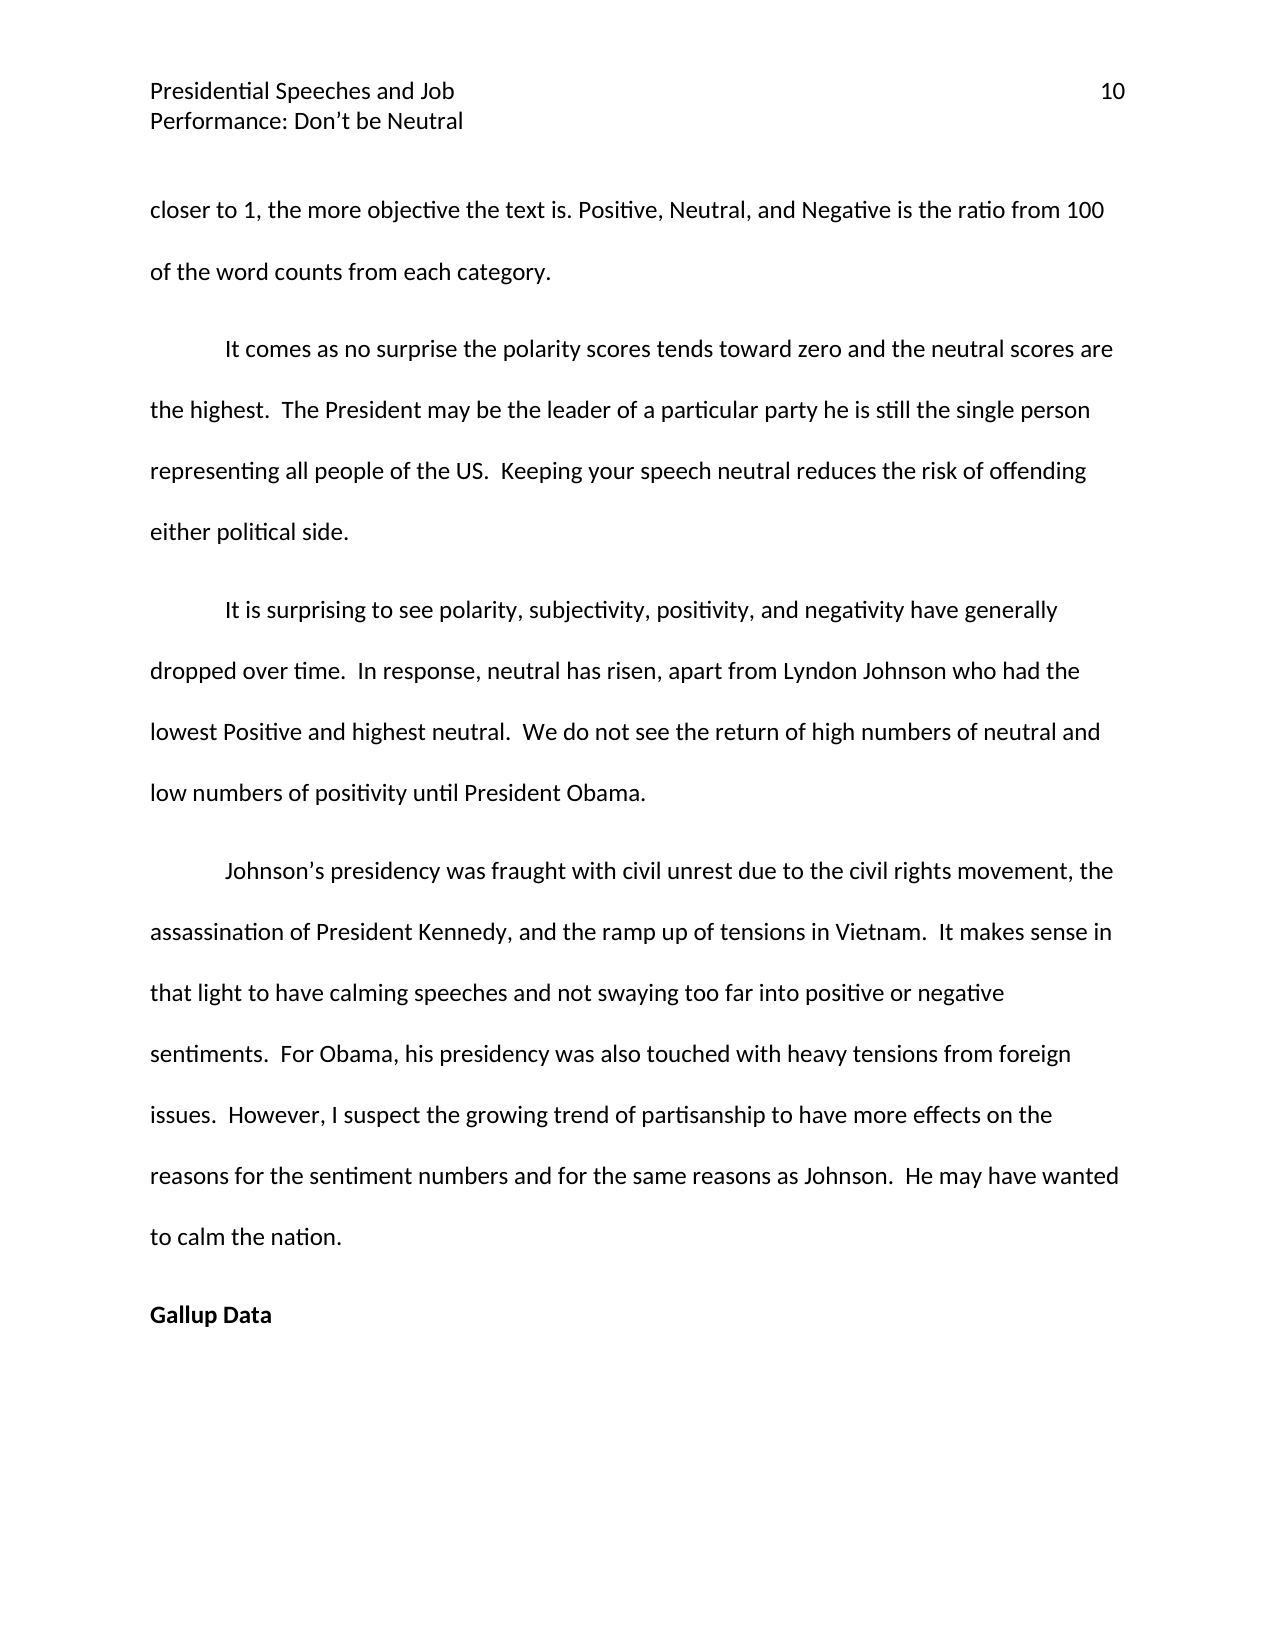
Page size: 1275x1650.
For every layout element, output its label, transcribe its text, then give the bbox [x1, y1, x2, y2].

text It is surprising to see polarity, subjectivity, positivity, and negativity have generally dropped over time. In response, neutral has risen, apart from Lyndon Johnson who had the lowest Positive and highest neutral. We do not see the return of high numbers of neutral and low numbers of positivity until President Obama. [150, 594, 1125, 808]
text It comes as no surprise the polarity scores tends toward zero and the neutral scores are the highest. The President may be the leader of a particular party he is still the single person representing all people of the US. Keeping your speech neutral reduces the risk of offending either political side. [150, 333, 1125, 547]
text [150, 194, 1125, 286]
text Johnson’s presidency was fraught with civil unrest due to the civil rights movement, the assassination of President Kennedy, and the ramp up of tensions in Vietnam. It makes sense in that light to have calming speeches and not swaying too far into positive or negative sentiments. For Obama, his presidency was also touched with heavy tensions from foreign issues. However, I suspect the growing trend of partisanship to have more effects on the reasons for the sentiment numbers and for the same reasons as Johnson. He may have wanted to calm the nation. [150, 855, 1125, 1252]
text Gallup Data [150, 1299, 1125, 1329]
